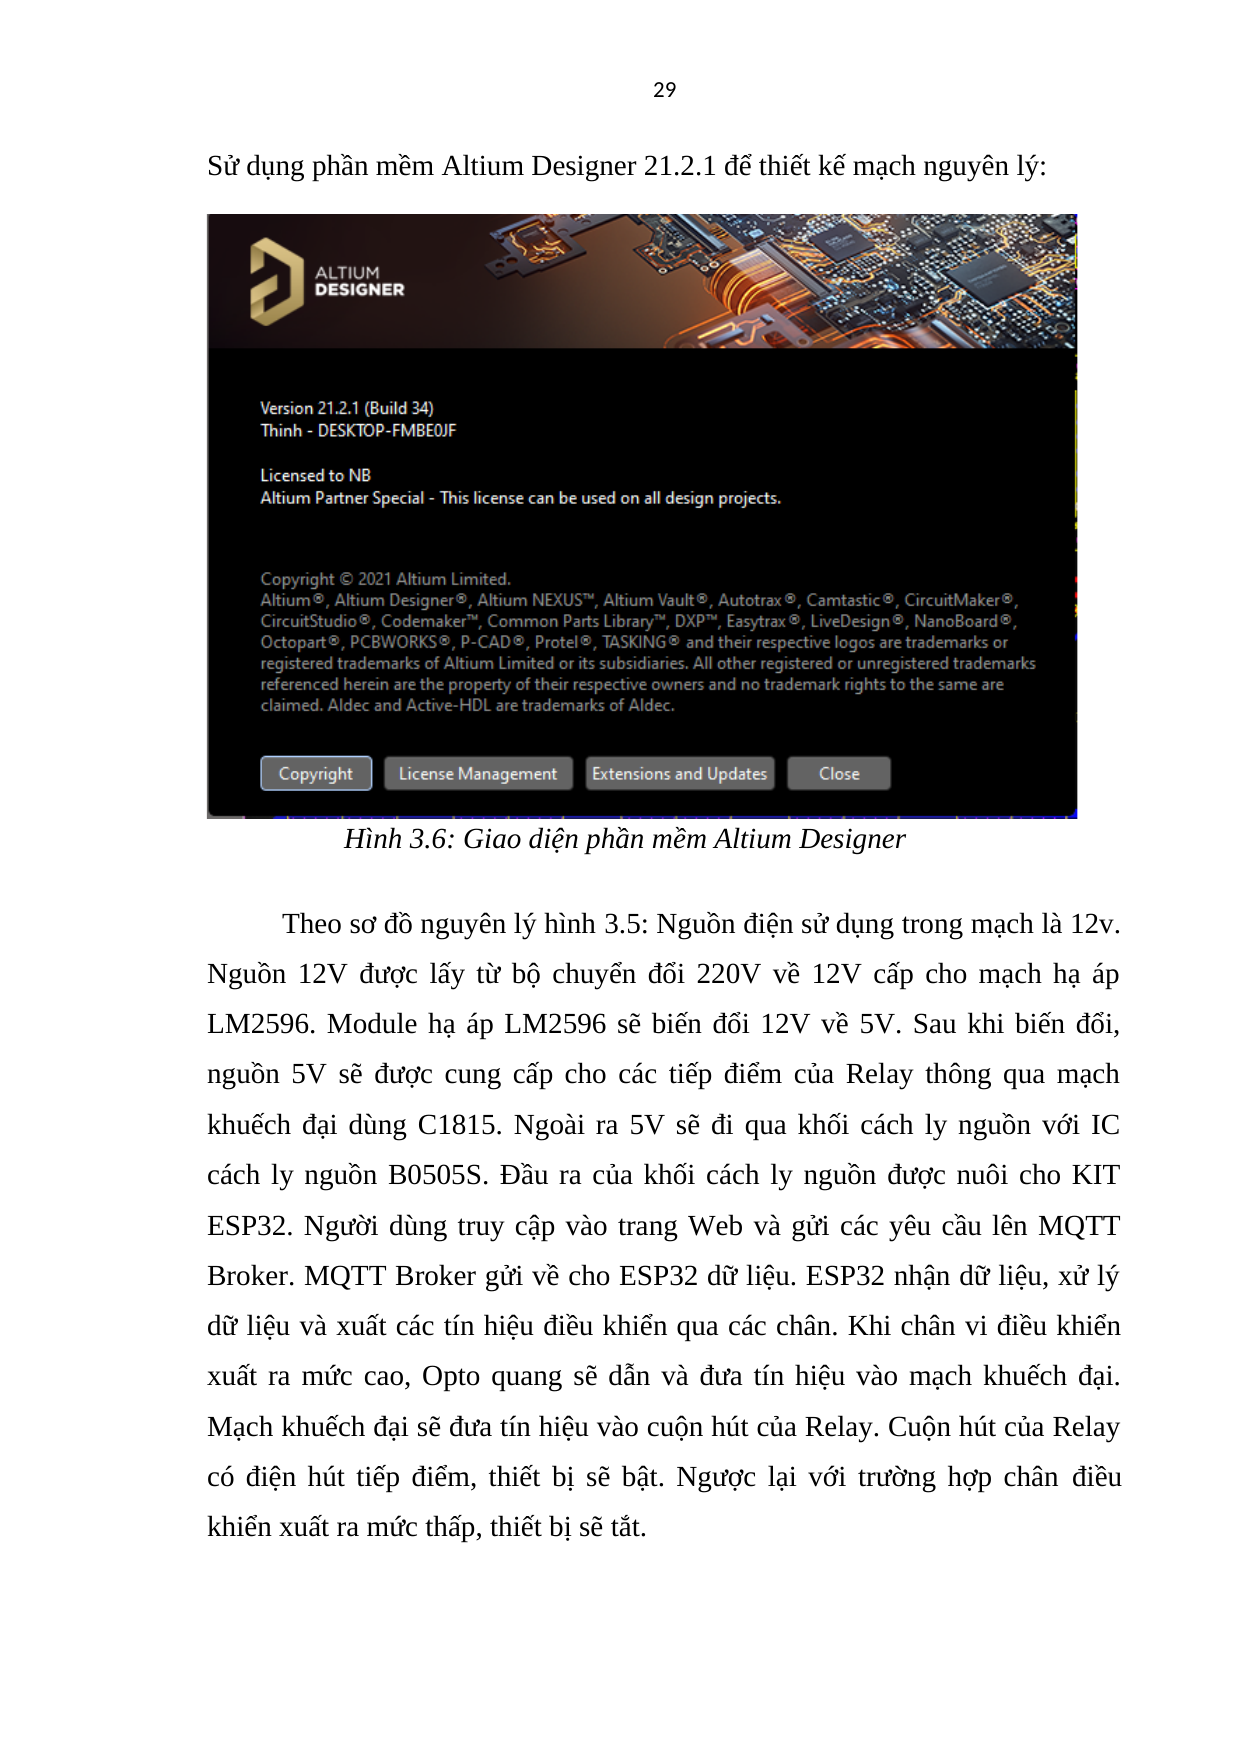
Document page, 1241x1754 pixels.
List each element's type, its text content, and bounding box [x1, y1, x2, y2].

text Sử dụng phần mềm Altium Designer 21.2.1 để thiết kế mạch nguyên lý: [207, 148, 1122, 181]
picture [206, 214, 1078, 819]
